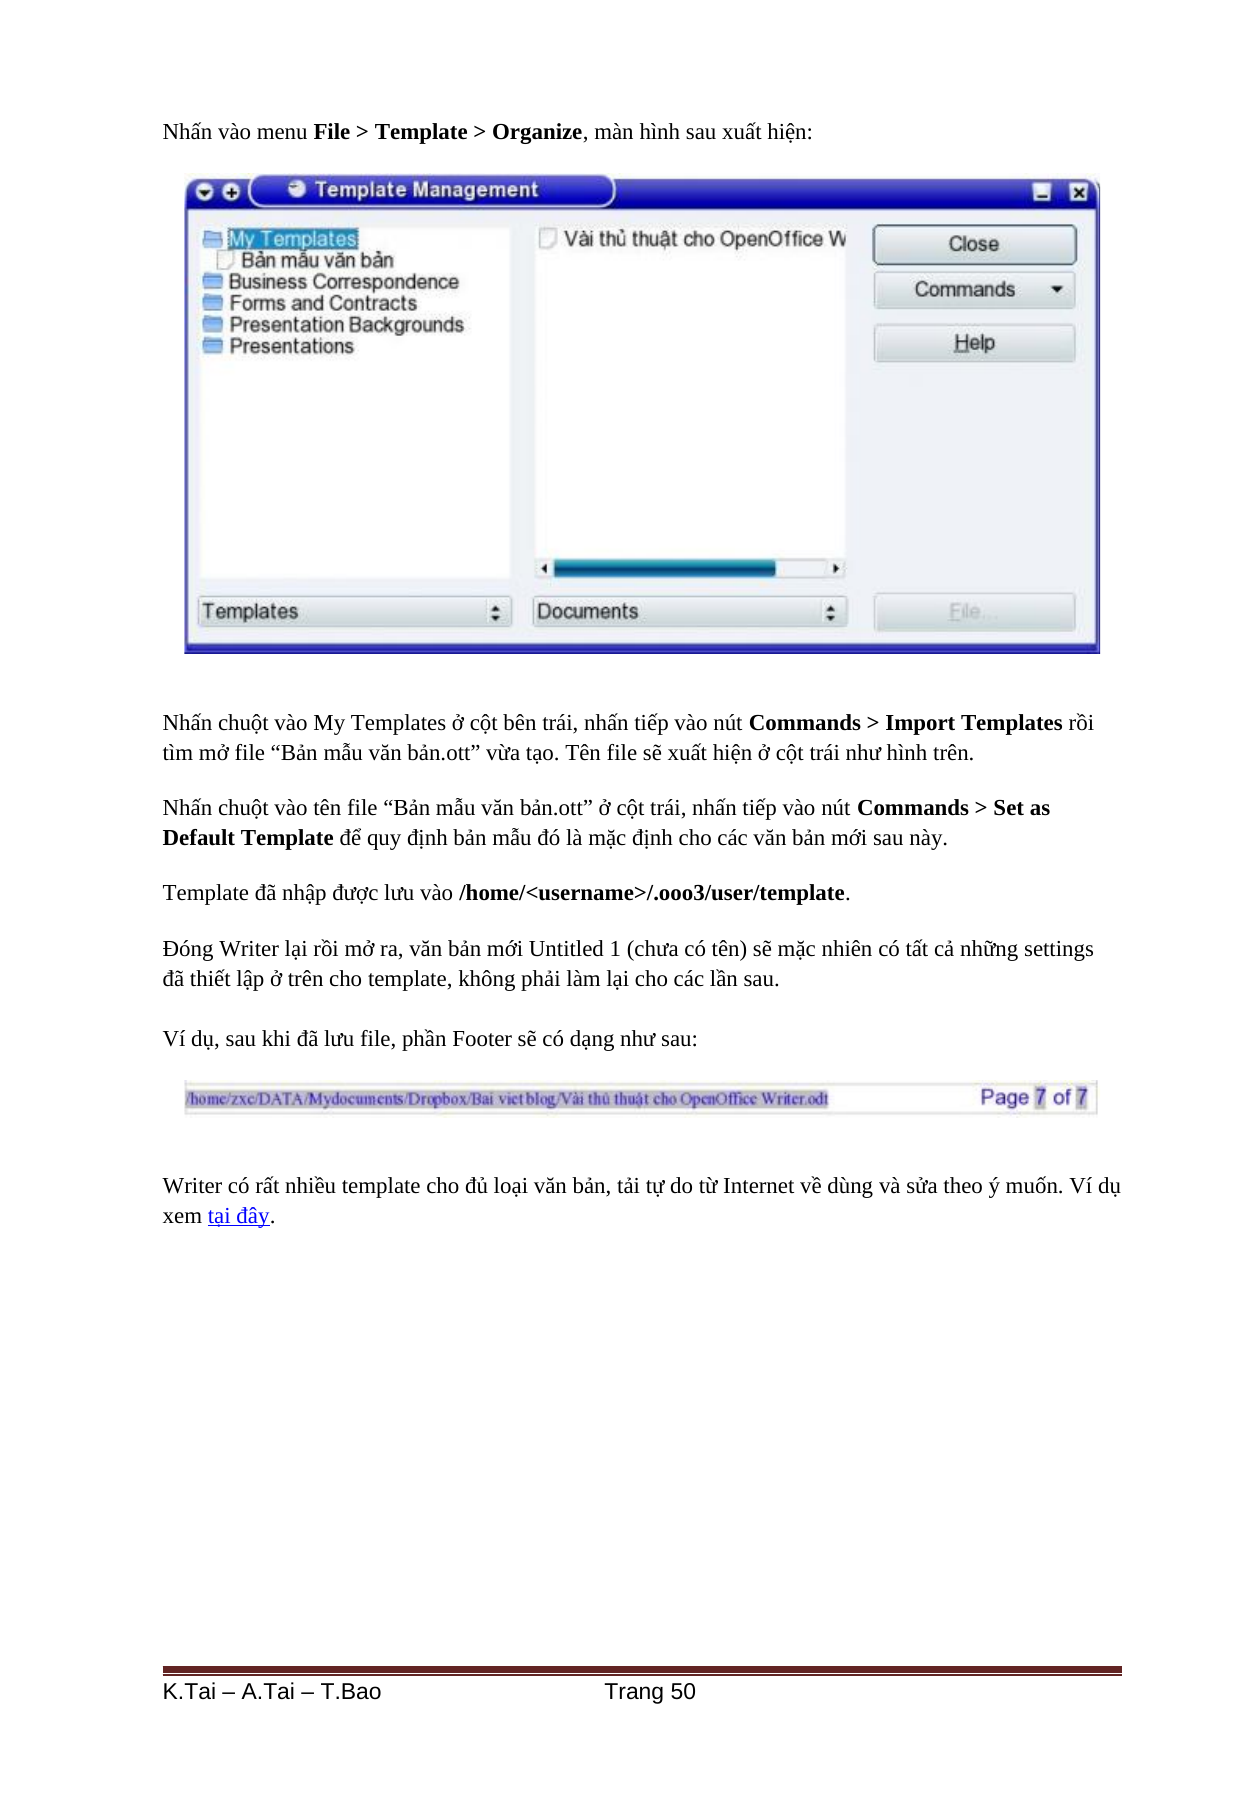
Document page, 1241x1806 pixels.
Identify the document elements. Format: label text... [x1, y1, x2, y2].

text Nhấn chuột vào tên file “Bản mẫu văn bản.ott” ở cột trái, nhấn tiếp vào nút Commands > Set as Default Template để quy định bản mẫu đó là mặc định cho các văn bản mới sau này. [162, 794, 1122, 851]
picture [184, 1080, 1101, 1118]
text Template đã nhập được lưu vào /home/<username>/.ooo3/user/template. [162, 879, 1122, 906]
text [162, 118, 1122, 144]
text Đóng Writer lại rồi mở ra, văn bản mới Untitled 1 (chưa có tên) sẽ mặc nhiên có tất cả những settings đã thiết lập ở trên cho template, không phải làm lại cho các lần sau. Ví dụ, sau khi đã lưu file, phần Footer sẽ có dạng như sau: [162, 934, 1122, 1052]
text Nhấn chuột vào My Templates ở cột bên trái, nhấn tiếp vào nút Commands > Import Templates rồi tìm mở file “Bản mẫu văn bản.ott” vừa tạo. Tên file sẽ xuất hiện ở cột trái như hình trên. [162, 678, 1122, 765]
text Writer có rất nhiều template cho đủ loại văn bản, tải tự do từ Internet về dùng và sửa theo ý muốn. Ví dụ xem tại đây. [162, 1142, 1122, 1229]
picture [184, 173, 1101, 654]
